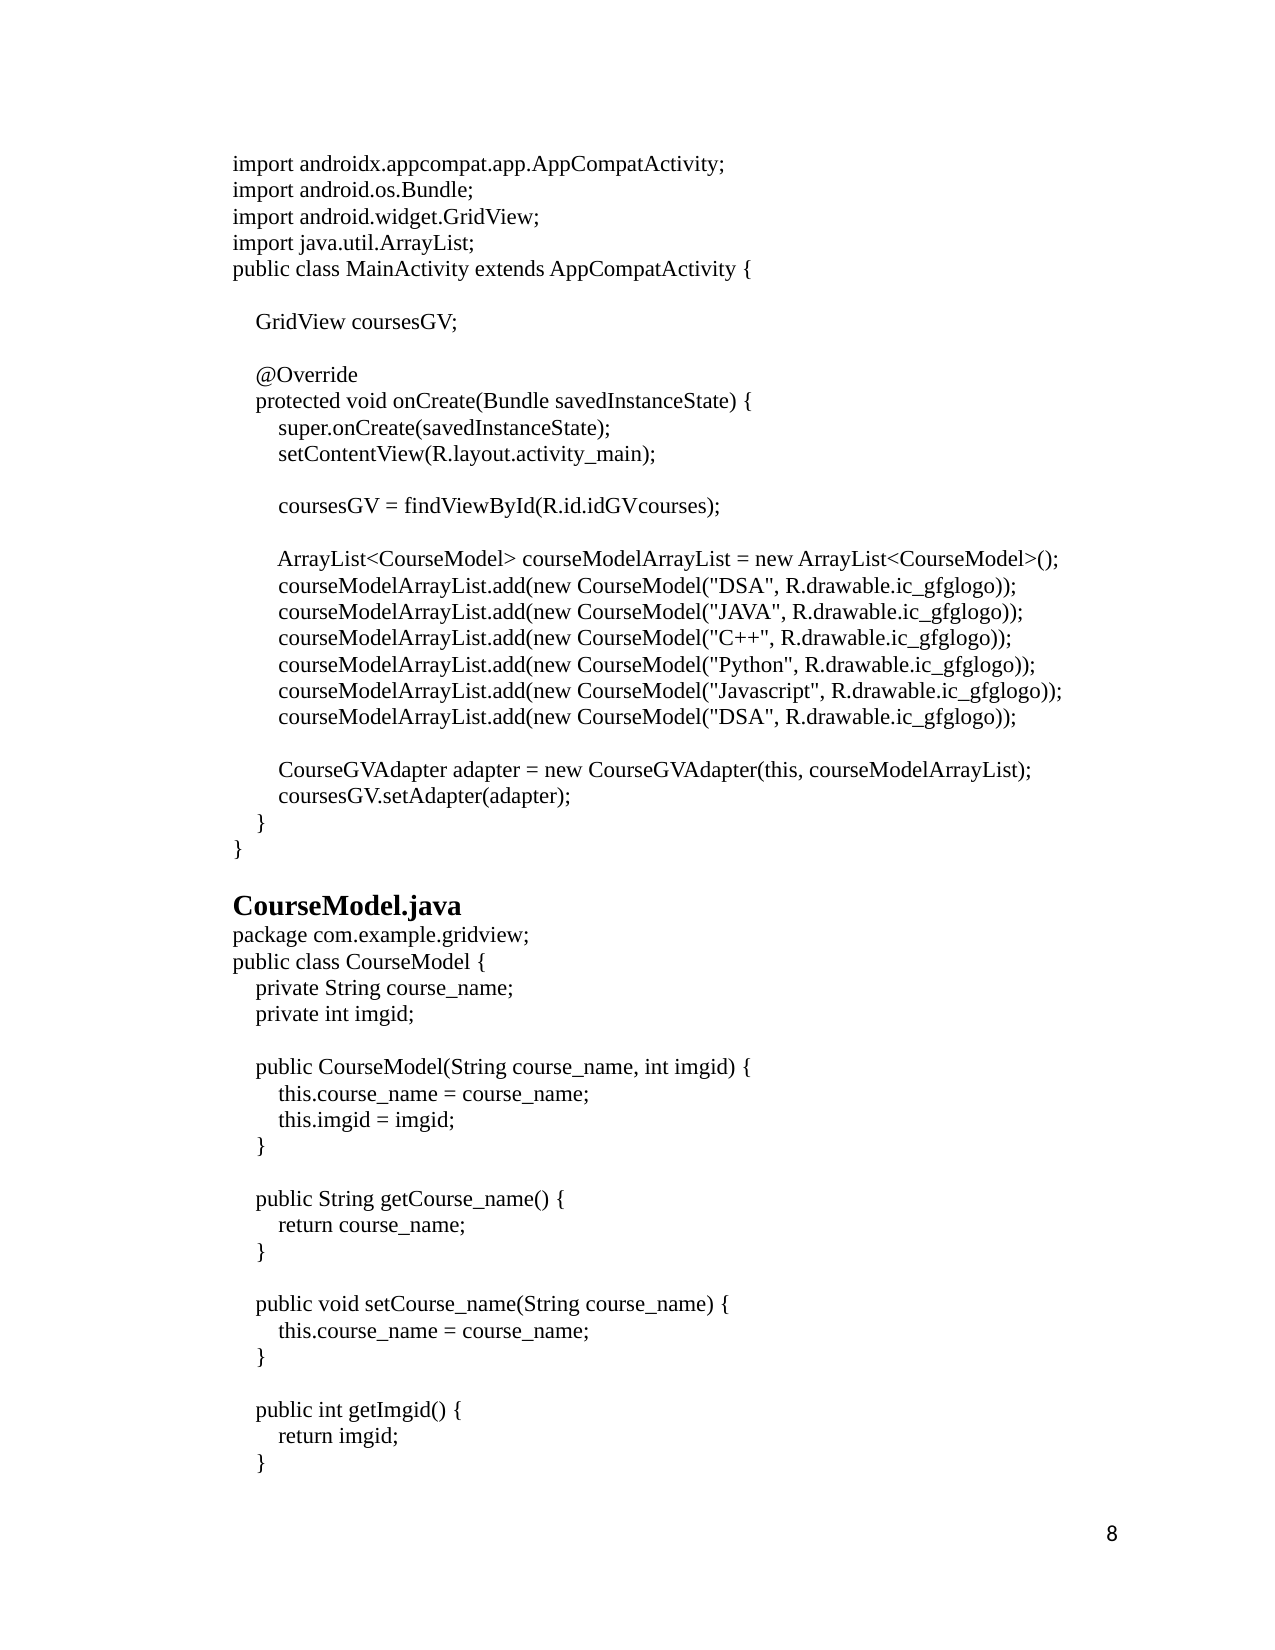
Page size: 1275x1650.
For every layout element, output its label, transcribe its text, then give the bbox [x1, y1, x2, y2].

list coursesGV = findViewById(R.id.idGVcourses); [232, 493, 1117, 519]
list courseModelArrayList.add(new CourseModel("JAVA", R.drawable.ic_gfglogo)); [232, 598, 1117, 624]
list import android.widget.GridView; [232, 203, 1117, 229]
list import androidx.appcompat.app.AppCompatActivity; [232, 150, 1117, 176]
list } [232, 1448, 1117, 1475]
list setContentView(R.layout.activity_main); [232, 440, 1117, 466]
list package com.example.gridview; [232, 921, 1117, 948]
list import java.util.ArrayList; [232, 229, 1117, 255]
list GridView coursesGV; [232, 308, 1117, 334]
list this.course_name = course_name; [232, 1079, 1117, 1106]
list ArrayList<CourseModel> courseModelArrayList = new ArrayList<CourseModel>(); [232, 545, 1117, 572]
list private int imgid; [232, 1001, 1117, 1027]
list courseModelArrayList.add(new CourseModel("DSA", R.drawable.ic_gfglogo)); [232, 572, 1117, 598]
list protected void onCreate(Bundle savedInstanceState) { [232, 387, 1117, 413]
list this.imgid = imgid; [232, 1106, 1117, 1132]
list public void setCourse_name(String course_name) { [232, 1290, 1117, 1317]
list } [232, 1238, 1117, 1264]
list return imgid; [232, 1422, 1117, 1448]
list @Override [232, 361, 1117, 387]
list public CourseModel(String course_name, int imgid) { [232, 1053, 1117, 1079]
list courseModelArrayList.add(new CourseModel("Python", R.drawable.ic_gfglogo)); [232, 651, 1117, 677]
list public String getCourse_name() { [232, 1185, 1117, 1211]
list courseModelArrayList.add(new CourseModel("DSA", R.drawable.ic_gfglogo)); [232, 703, 1117, 730]
list } [232, 835, 1117, 862]
list CourseGVAdapter adapter = new CourseGVAdapter(this, courseModelArrayList); [232, 756, 1117, 782]
list } [232, 809, 1117, 835]
list import android.os.Bundle; [232, 176, 1117, 203]
list private String course_name; [232, 974, 1117, 1001]
list return course_name; [232, 1211, 1117, 1238]
list this.course_name = course_name; [232, 1317, 1117, 1343]
list public int getImgid() { [232, 1396, 1117, 1422]
list courseModelArrayList.add(new CourseModel("C++", R.drawable.ic_gfglogo)); [232, 624, 1117, 651]
list courseModelArrayList.add(new CourseModel("Javascript", R.drawable.ic_gfglogo)); [232, 677, 1117, 703]
list } [232, 1343, 1117, 1369]
list } [232, 1132, 1117, 1159]
list public class CourseModel { [232, 948, 1117, 974]
list super.onCreate(savedInstanceState); [232, 413, 1117, 440]
list coursesGV.setAdapter(adapter); [232, 782, 1117, 809]
list public class MainActivity extends AppCompatActivity { [232, 255, 1117, 282]
list CourseModel.java [232, 888, 1117, 921]
